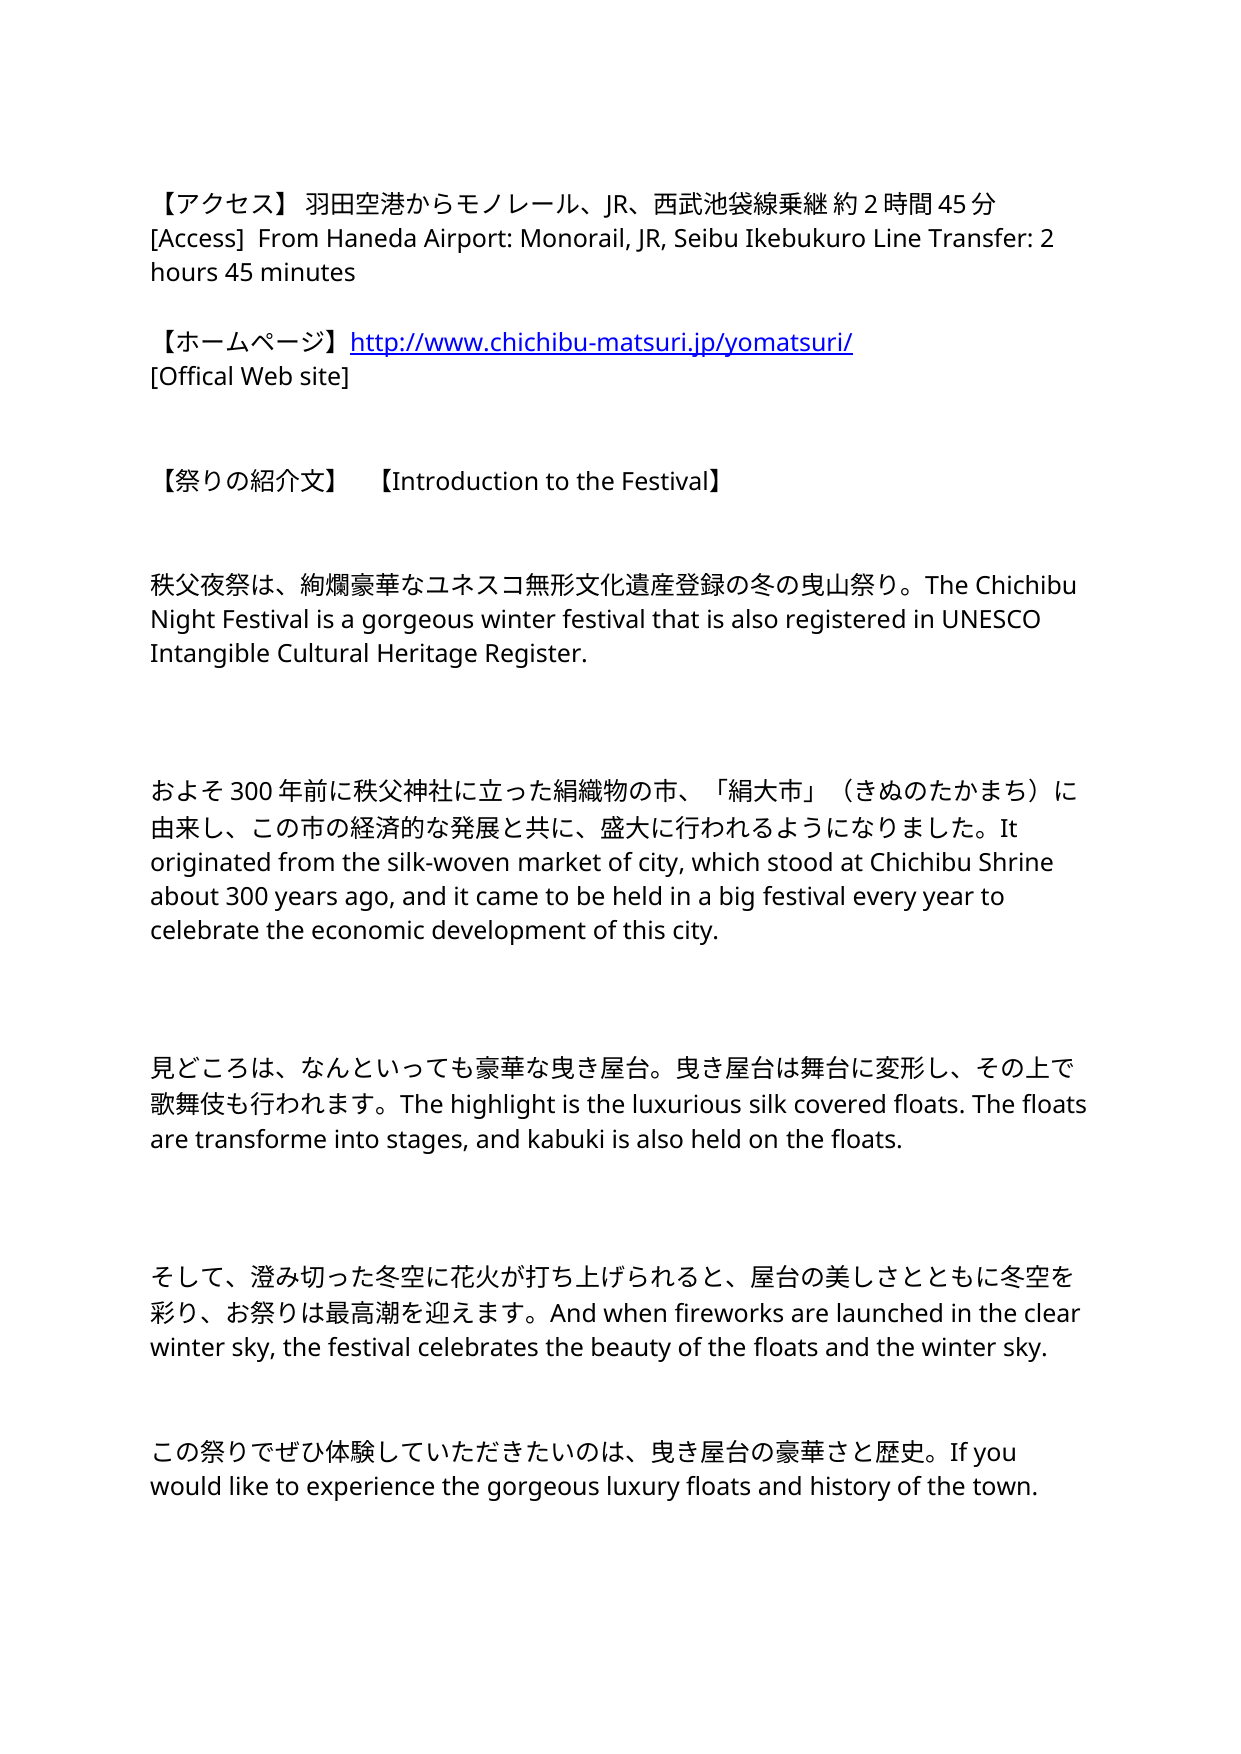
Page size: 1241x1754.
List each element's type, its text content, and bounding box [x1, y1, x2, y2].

text 【アクセス】 羽田空港からモノレール、JR、西武池袋線乗継 約2時間45分 [150, 184, 1090, 220]
text およそ300年前に秩父神社に立った絹織物の市、「絹大市」（きぬのたかまち）に由来し、この市の経済的な発展と共に、盛大に行われるようになりました。It originated from the silk-woven market of city, which stood at Chichibu Shrine about 300 years ago, and it came to be held in a big festival every year to celebrate the economic development of this city. [150, 772, 1090, 947]
text [Access] From Haneda Airport: Monorail, JR, Seibu Ikebukuro Line Transfer: 2 hours 45 minutes [150, 220, 1090, 288]
text 見どころは、なんといっても豪華な曳き屋台。曳き屋台は舞台に変形し、その上で歌舞伎も行われます。The highlight is the luxurious silk covered floats. The floats are transforme into stages, and kabuki is also held on the floats. [150, 1049, 1090, 1155]
text そして、澄み切った冬空に花火が打ち上げられると、屋台の美しさとともに冬空を彩り、お祭りは最高潮を迎えます。And when fireworks are launched in the clear winter sky, the festival celebrates the beauty of the floats and the winter sky. [150, 1257, 1090, 1364]
text 秩父夜祭は、絢爛豪華なユネスコ無形文化遺産登録の冬の曳山祭り。The Chichibu Night Festival is a gorgeous winter festival that is also registered in UNESCO Intangible Cultural Heritage Register. [150, 565, 1090, 670]
text この祭りでぜひ体験していただきたいのは、曳き屋台の豪華さと歴史。If you would like to experience the gorgeous luxury floats and history of the town. [150, 1432, 1090, 1502]
text 【祭りの紹介文】 【Introduction to the Festival】 [150, 461, 1090, 497]
text 【ホームページ】http://www.chichibu-matsuri.jp/yomatsuri/ [150, 322, 1090, 359]
text [Offical Web site] [150, 359, 1090, 393]
